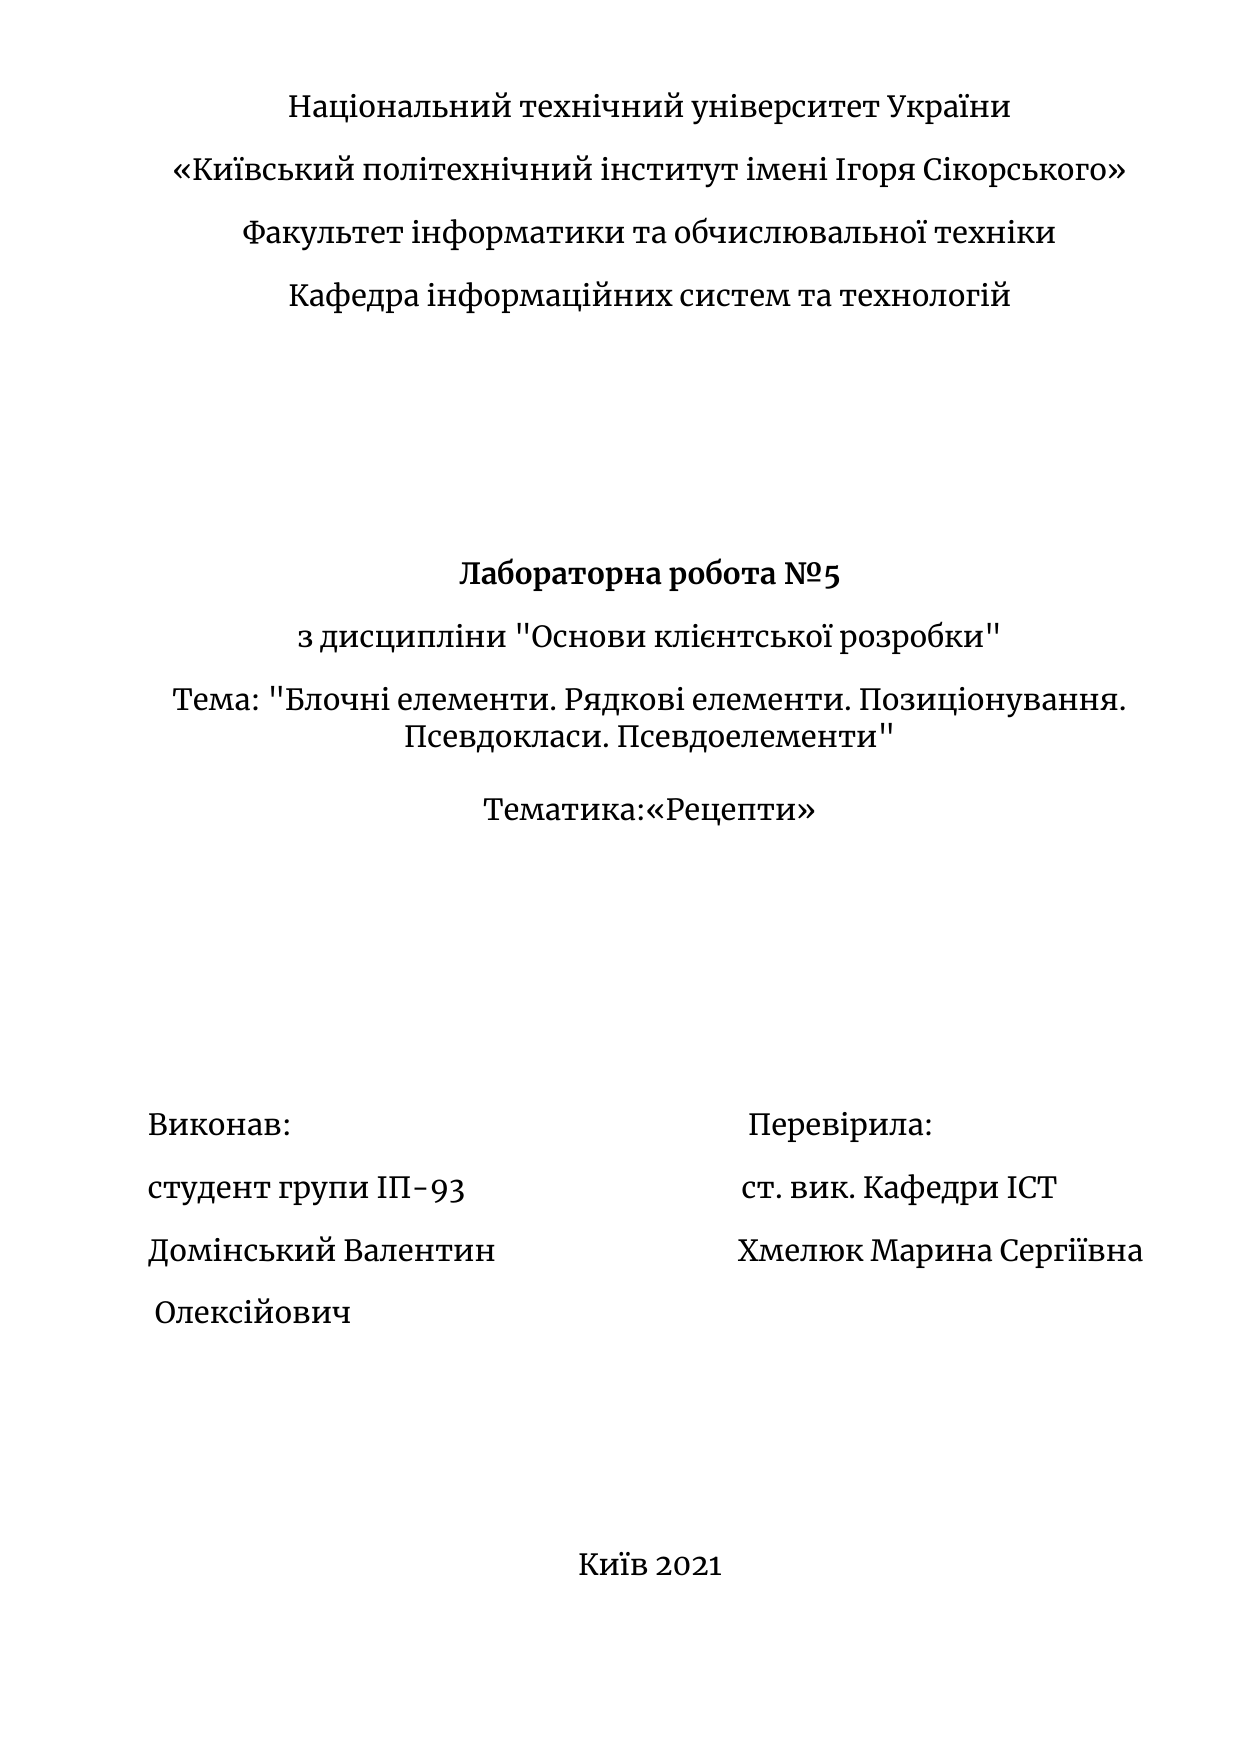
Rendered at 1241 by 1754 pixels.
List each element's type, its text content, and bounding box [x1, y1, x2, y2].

text Тематика:«Рецепти» [148, 792, 1152, 828]
text студент групи ІП-93 ст. вик. Кафедри ІСТ [148, 1169, 1152, 1206]
text Факультет інформатики та обчислювальної техніки [148, 214, 1152, 251]
text Кафедра інформаційних систем та технологій [148, 277, 1152, 314]
text «Київський політехнічний інститут імені Ігоря Сікорського» [148, 151, 1152, 188]
text Лабораторна робота №5 [148, 556, 1152, 593]
text Домінський Валентин Хмелюк Марина Сергіївна [148, 1232, 1152, 1269]
text Тема: "Блочні елементи. Рядкові елементи. Позиціонування. Псевдокласи. Псевдоелементи" [148, 682, 1152, 755]
text з дисципліни "Основи клієнтської розробки" [148, 619, 1152, 656]
text Національний технічний університет України [148, 88, 1152, 125]
text Київ 2021 [148, 1547, 1152, 1583]
text Виконав: Перевірила: [148, 1106, 1152, 1143]
text Олексійович [148, 1295, 1152, 1332]
